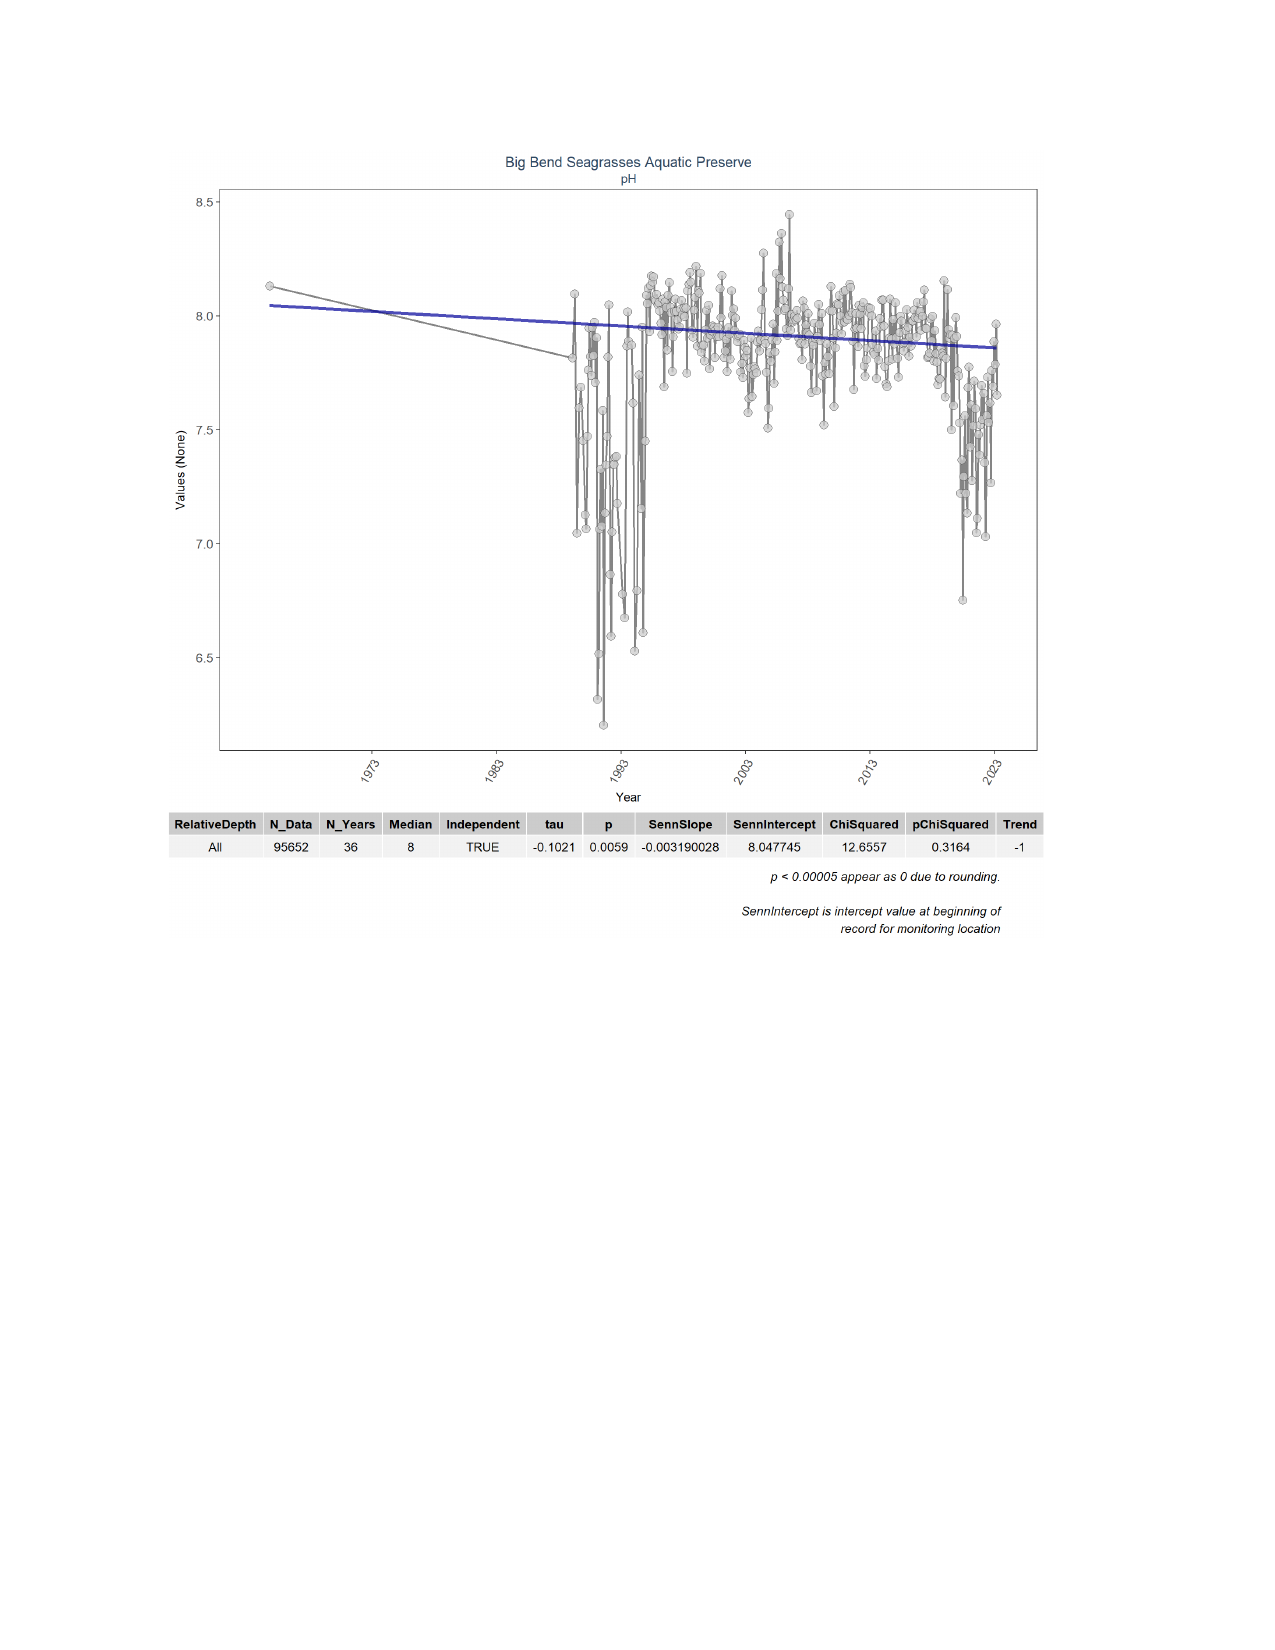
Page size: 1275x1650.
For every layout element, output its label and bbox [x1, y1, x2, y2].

picture [168, 150, 1044, 938]
